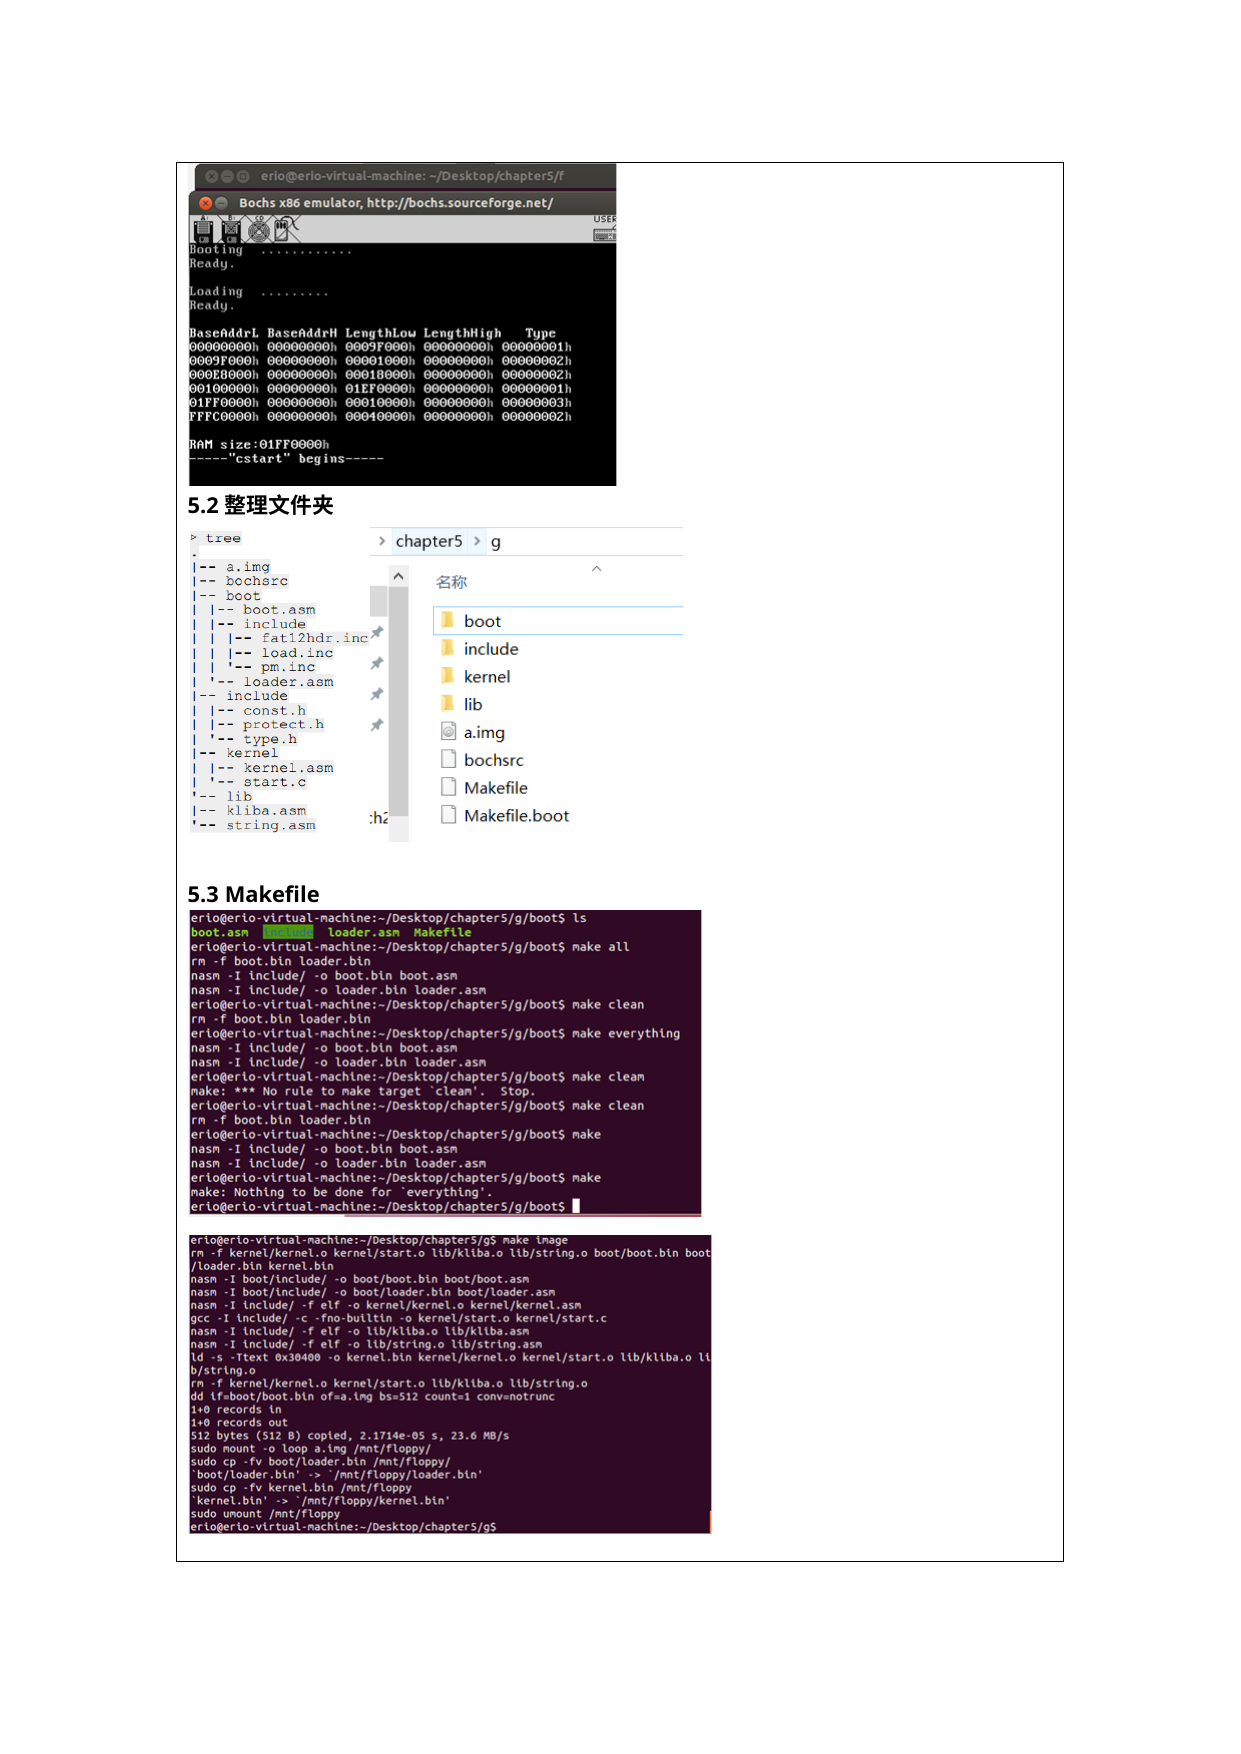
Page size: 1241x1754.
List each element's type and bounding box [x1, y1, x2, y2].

picture [187, 163, 617, 486]
table_cell [177, 163, 1063, 1561]
picture [187, 524, 684, 842]
picture [187, 1235, 712, 1534]
picture [187, 910, 702, 1217]
